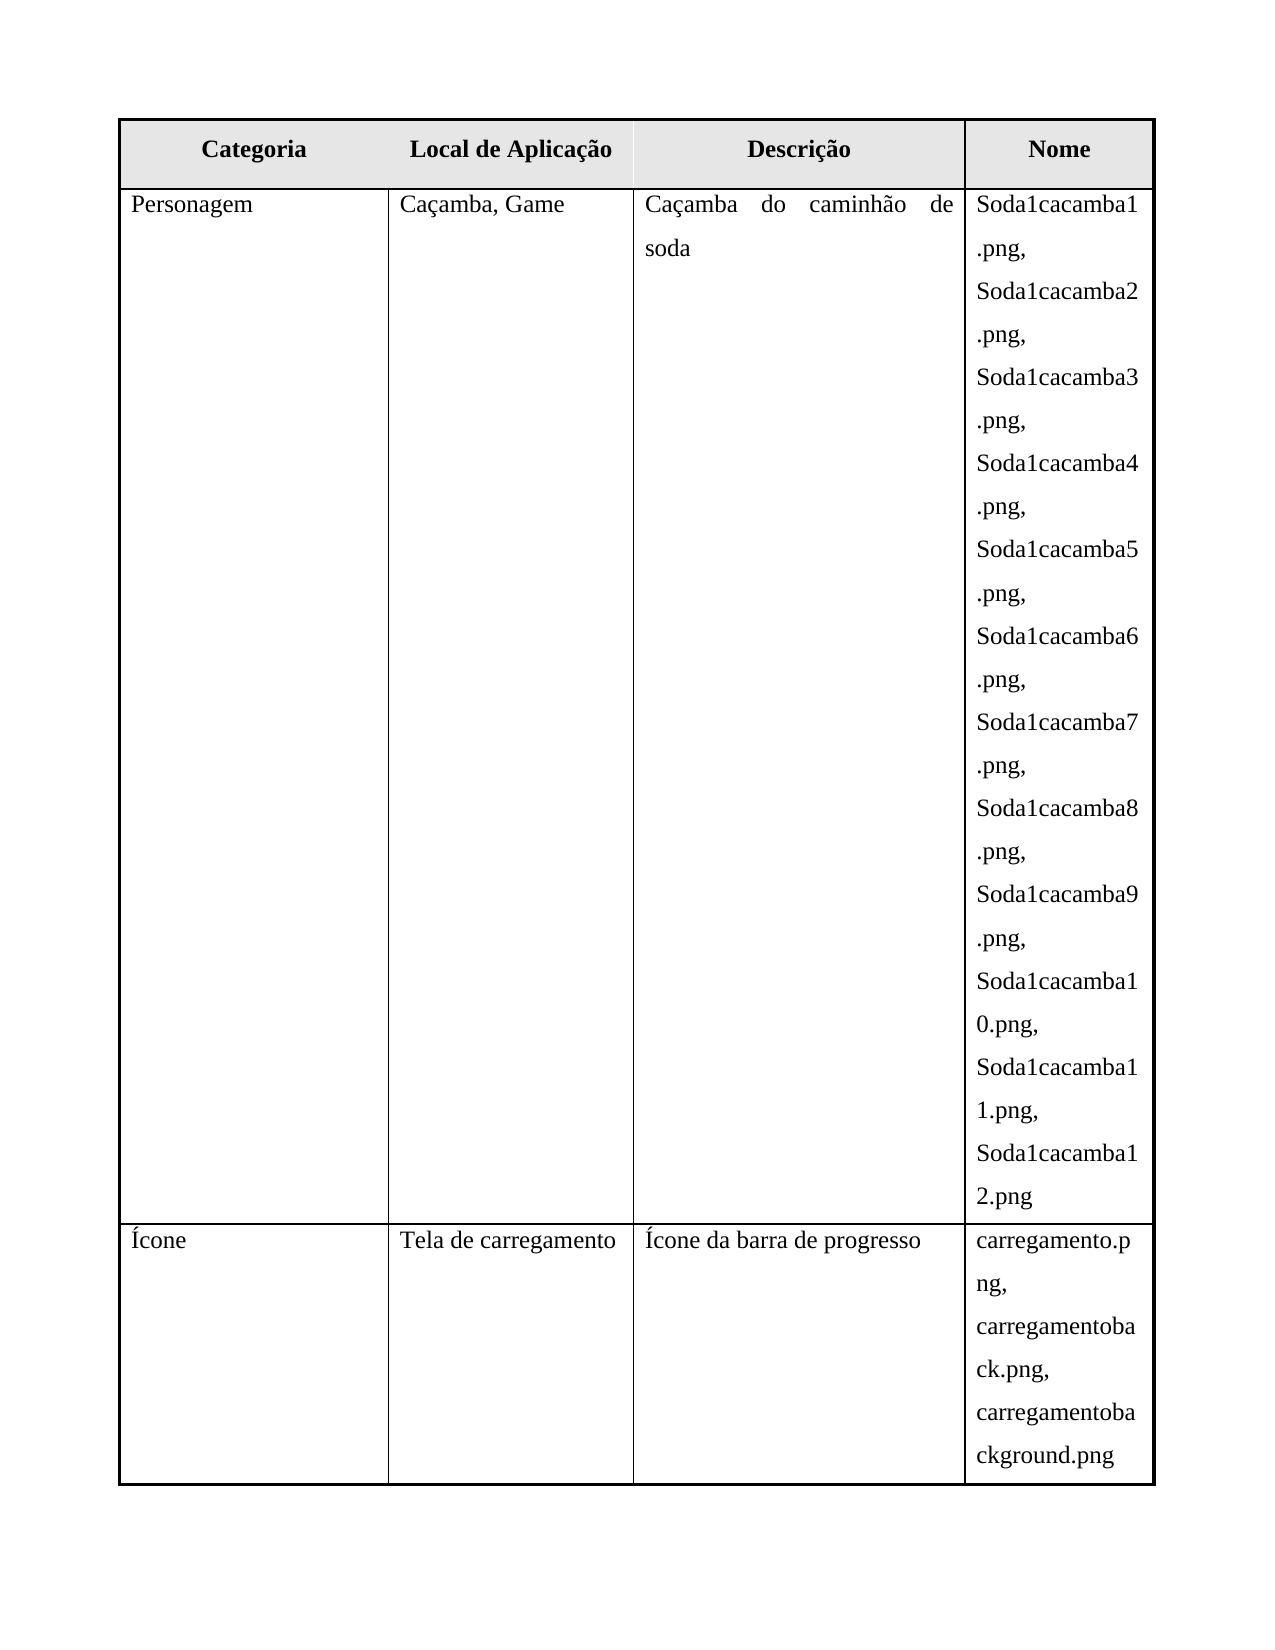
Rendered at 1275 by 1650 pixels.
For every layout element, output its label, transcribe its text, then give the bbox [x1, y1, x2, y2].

table_cell Personagem [121, 190, 388, 1223]
table_header Nome [966, 121, 1152, 188]
table_header Local de Aplicação [388, 121, 633, 188]
table_cell Caçamba do caminhão de soda [634, 190, 964, 1223]
table_cell Ícone da barra de progresso [634, 1225, 964, 1482]
table_header Descrição [634, 121, 964, 188]
table_cell Ícone [121, 1225, 388, 1482]
table_header Categoria [121, 121, 388, 188]
table_cell Soda1cacamba1.png, Soda1cacamba2.png, Soda1cacamba3.png, Soda1cacamba4.png, Soda1cacamba5.png, Soda1cacamba6.png, Soda1cacamba7.png, Soda1cacamba8.png, Soda1cacamba9.png, Soda1cacamba10.png, Soda1cacamba11.png, Soda1cacamba12.png [966, 190, 1152, 1223]
table_cell carregamento.png, carregamentoback.png, carregamentobackground.png [966, 1225, 1152, 1482]
table_cell Caçamba, Game [389, 190, 633, 1223]
table_cell Tela de carregamento [389, 1225, 633, 1482]
